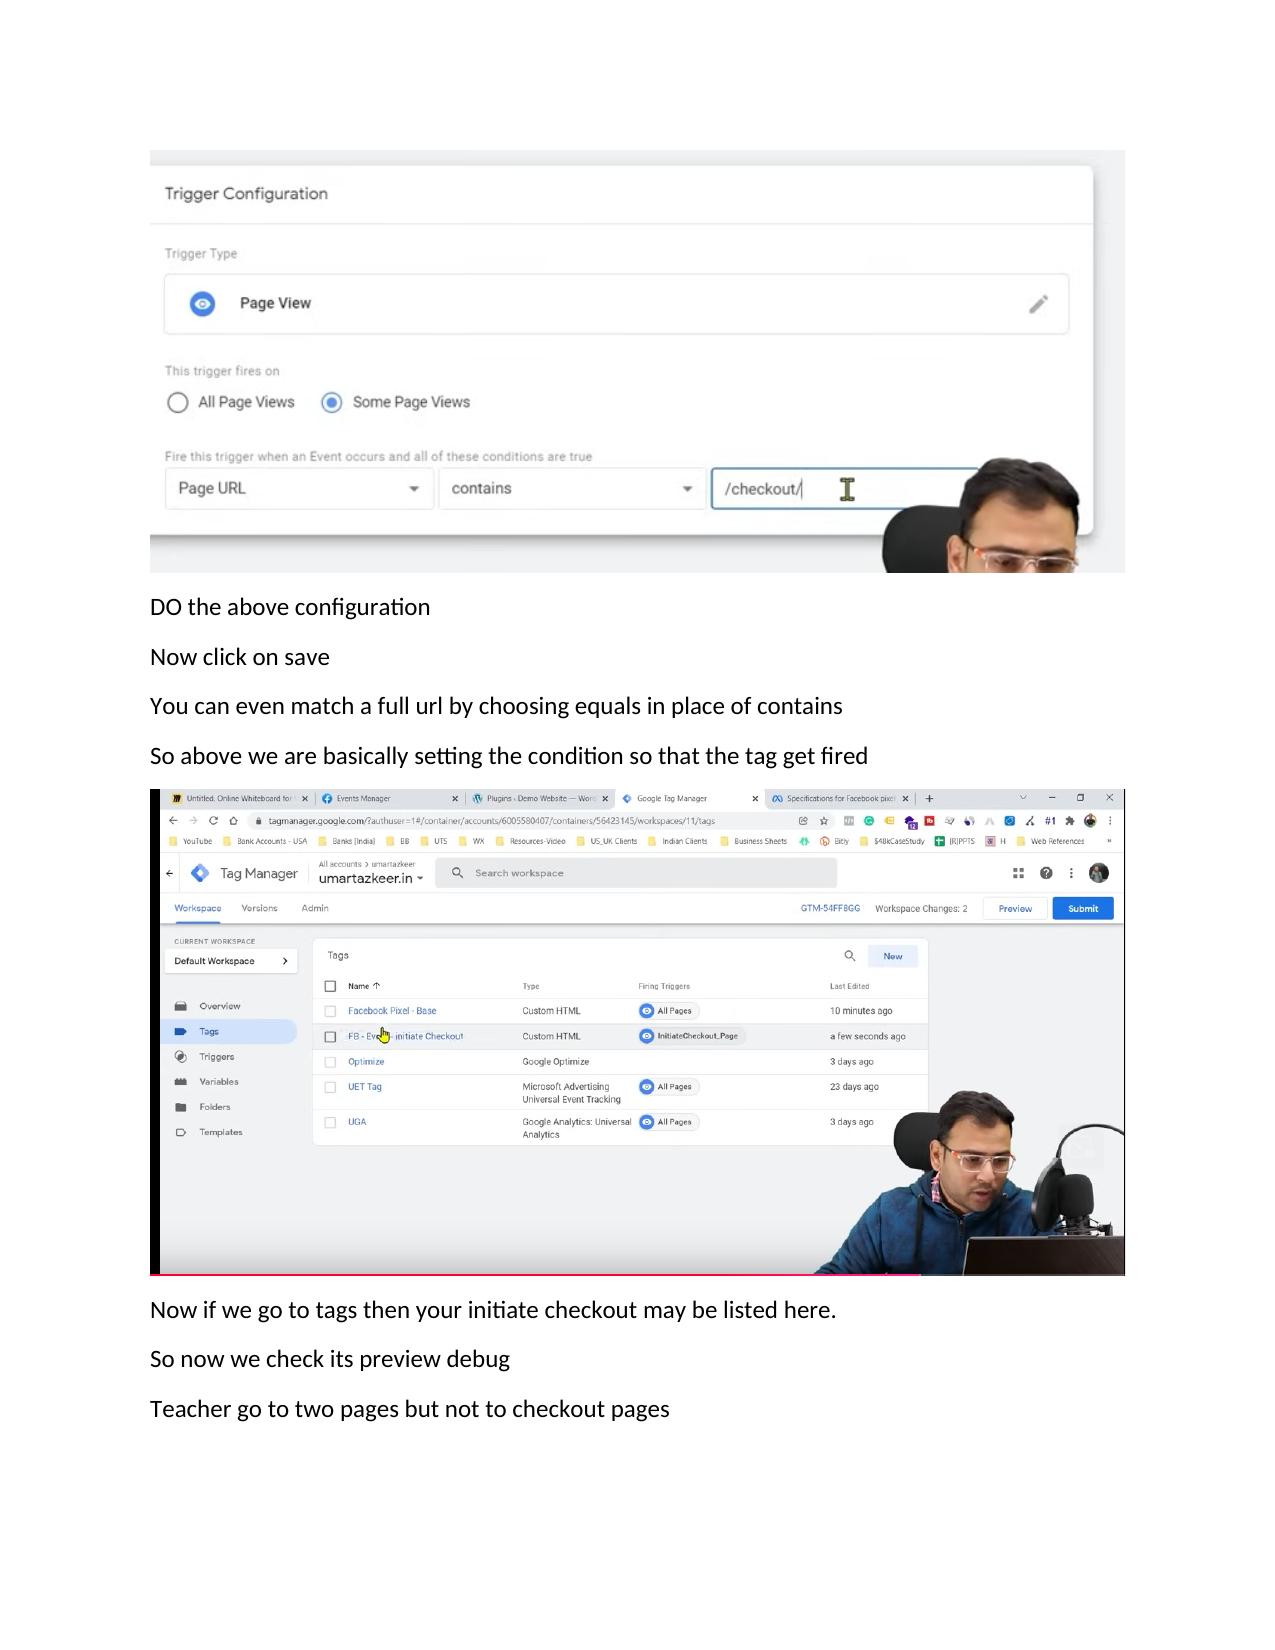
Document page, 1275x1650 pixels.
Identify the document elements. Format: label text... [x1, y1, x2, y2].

text Teacher go to two pages but not to checkout pages [150, 1393, 1125, 1424]
text DO the above configuration [150, 591, 1125, 622]
text Now if we go to tags then your initiate checkout may be listed here. [150, 1294, 1125, 1324]
text You can even match a full url by choosing equals in place of contains [150, 690, 1125, 721]
text Now click on save [150, 641, 1125, 671]
picture [150, 150, 1125, 573]
text So now we check its preview debug [150, 1343, 1125, 1374]
text So above we are basically setting the condition so that the tag get fired [150, 740, 1125, 770]
picture [150, 789, 1125, 1276]
